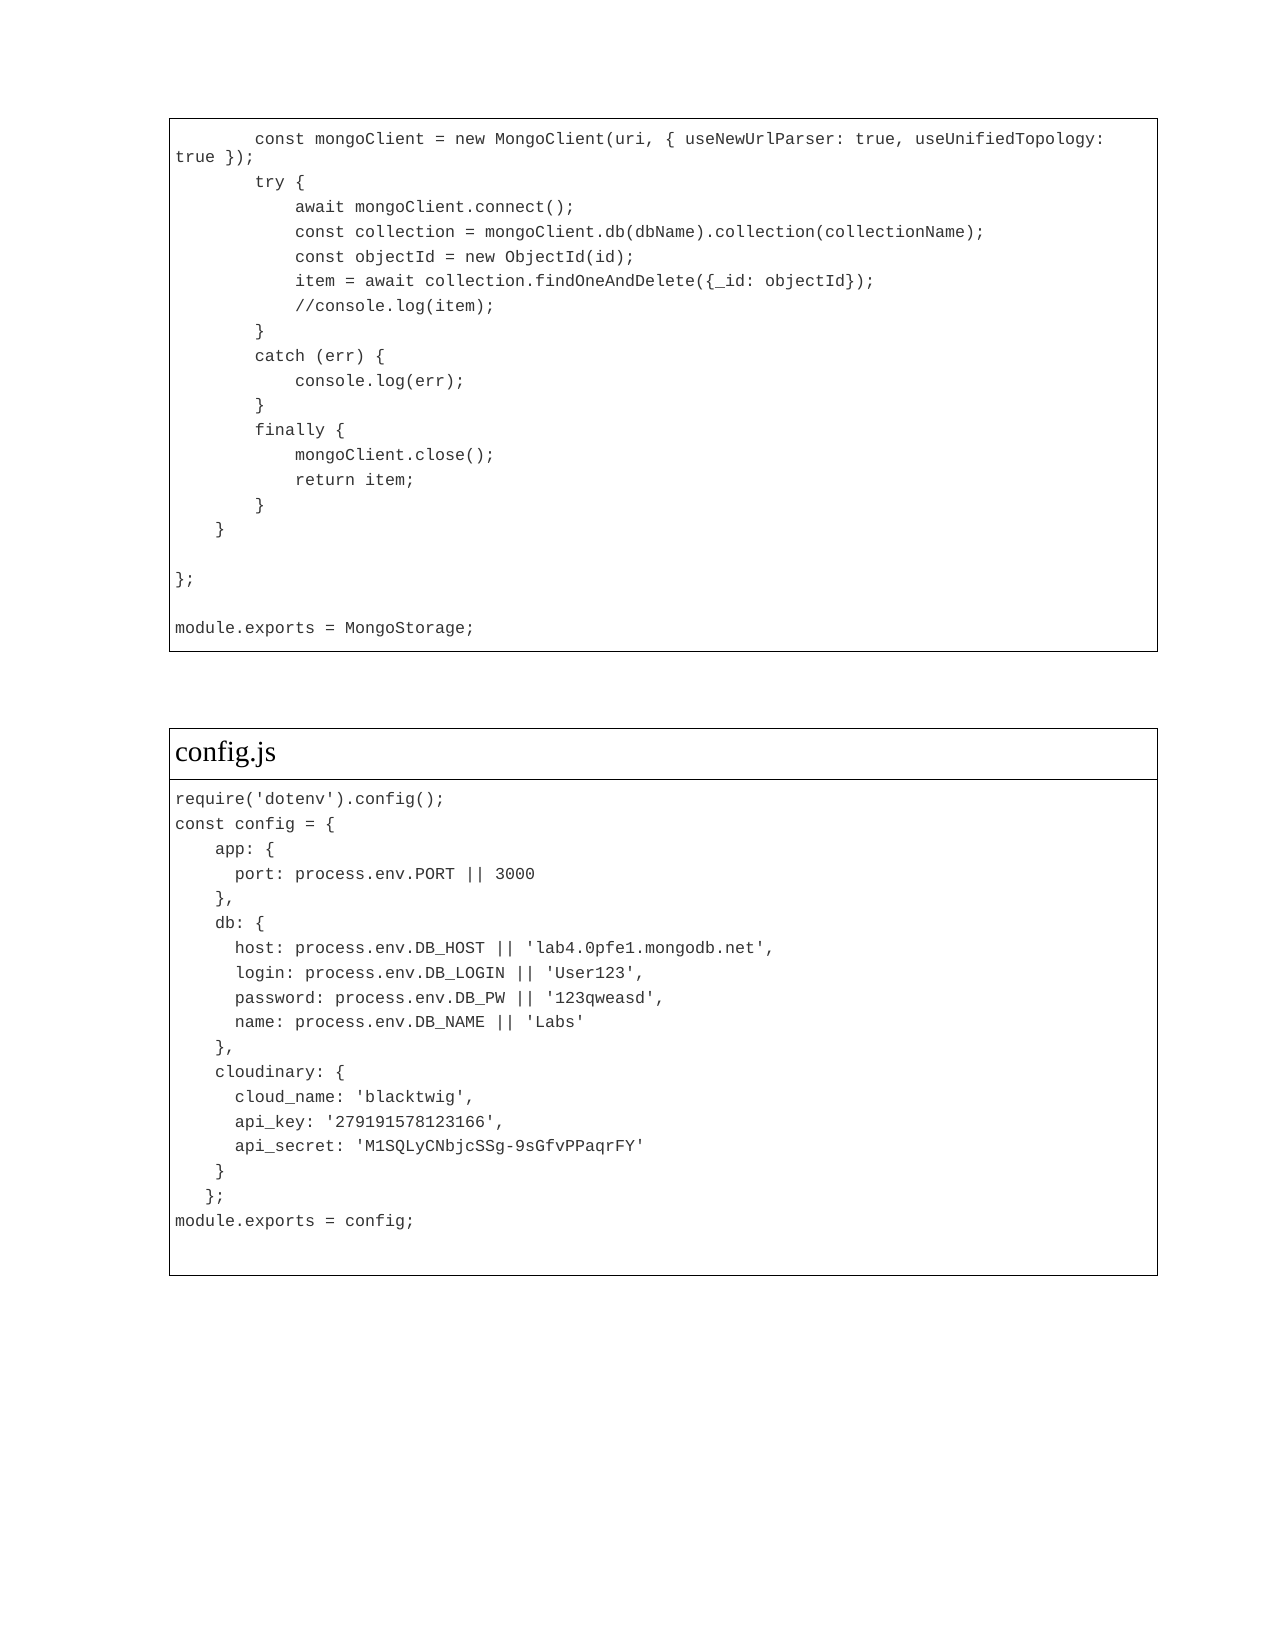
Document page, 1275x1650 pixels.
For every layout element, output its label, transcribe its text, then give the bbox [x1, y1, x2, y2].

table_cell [170, 119, 1157, 651]
table_cell require('dotenv').config(); const config = { app: { port: process.env.PORT || 3000 }, db: { host: process.env.DB_HOST || 'lab4.0pfe1.mongodb.net', login: process.env.DB_LOGIN || 'User123', password: process.env.DB_PW || '123qweasd', name: process.env.DB_NAME || 'Labs' }, cloudinary: { cloud_name: 'blacktwig', api_key: '279191578123166', api_secret: 'M1SQLyCNbjcSSg-9sGfvPPaqrFY' } }; module.exports = config; [170, 780, 1157, 1275]
table_header config.js [170, 729, 1157, 779]
